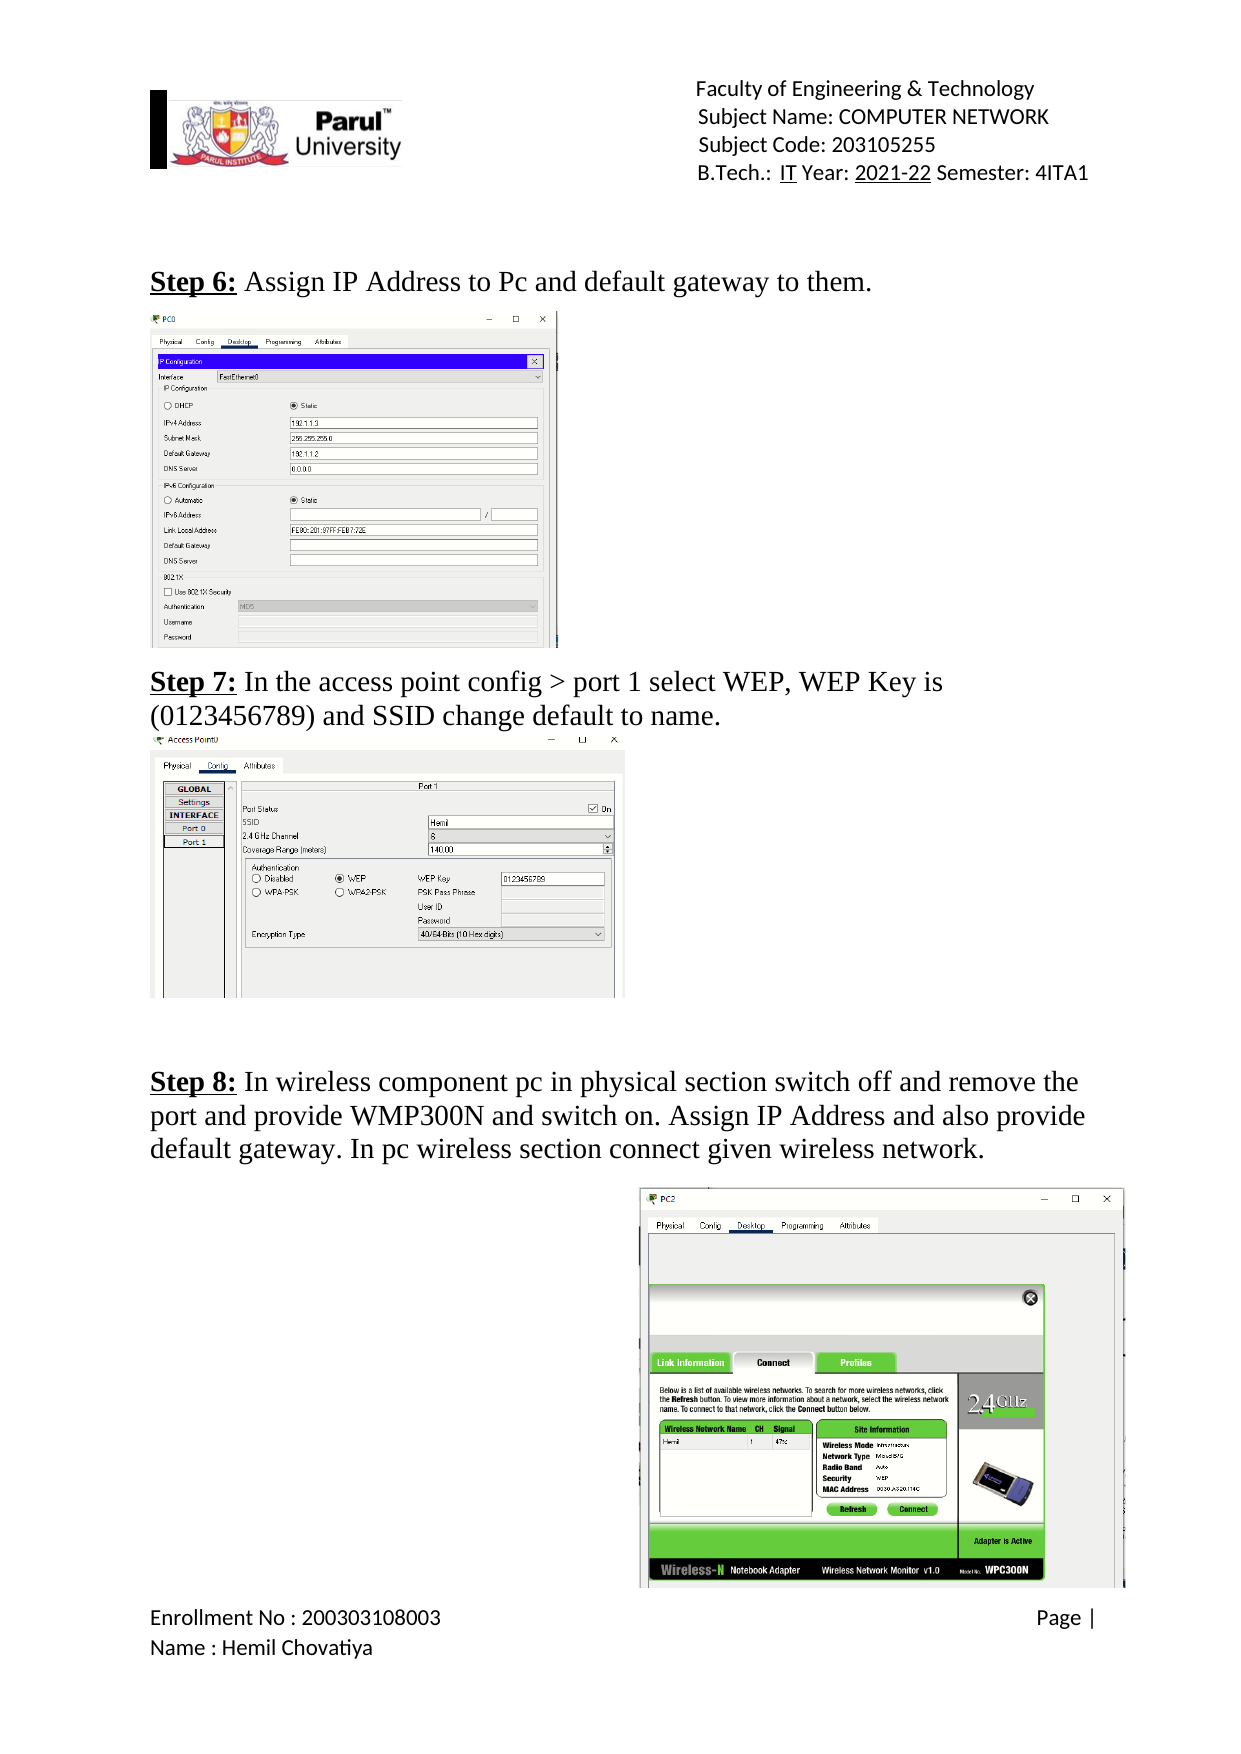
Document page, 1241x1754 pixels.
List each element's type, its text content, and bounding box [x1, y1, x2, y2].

picture [150, 311, 559, 648]
text Step 8: In wireless component pc in physical section switch off and remove the port and provide WMP300N and switch on. Assign IP Address and also provide default gateway. In pc wireless section connect given wireless network. [150, 1064, 1090, 1165]
picture [638, 1187, 1126, 1588]
picture [150, 90, 402, 169]
picture [150, 737, 626, 998]
text Step 6: Assign IP Address to Pc and default gateway to them. [150, 264, 1090, 298]
